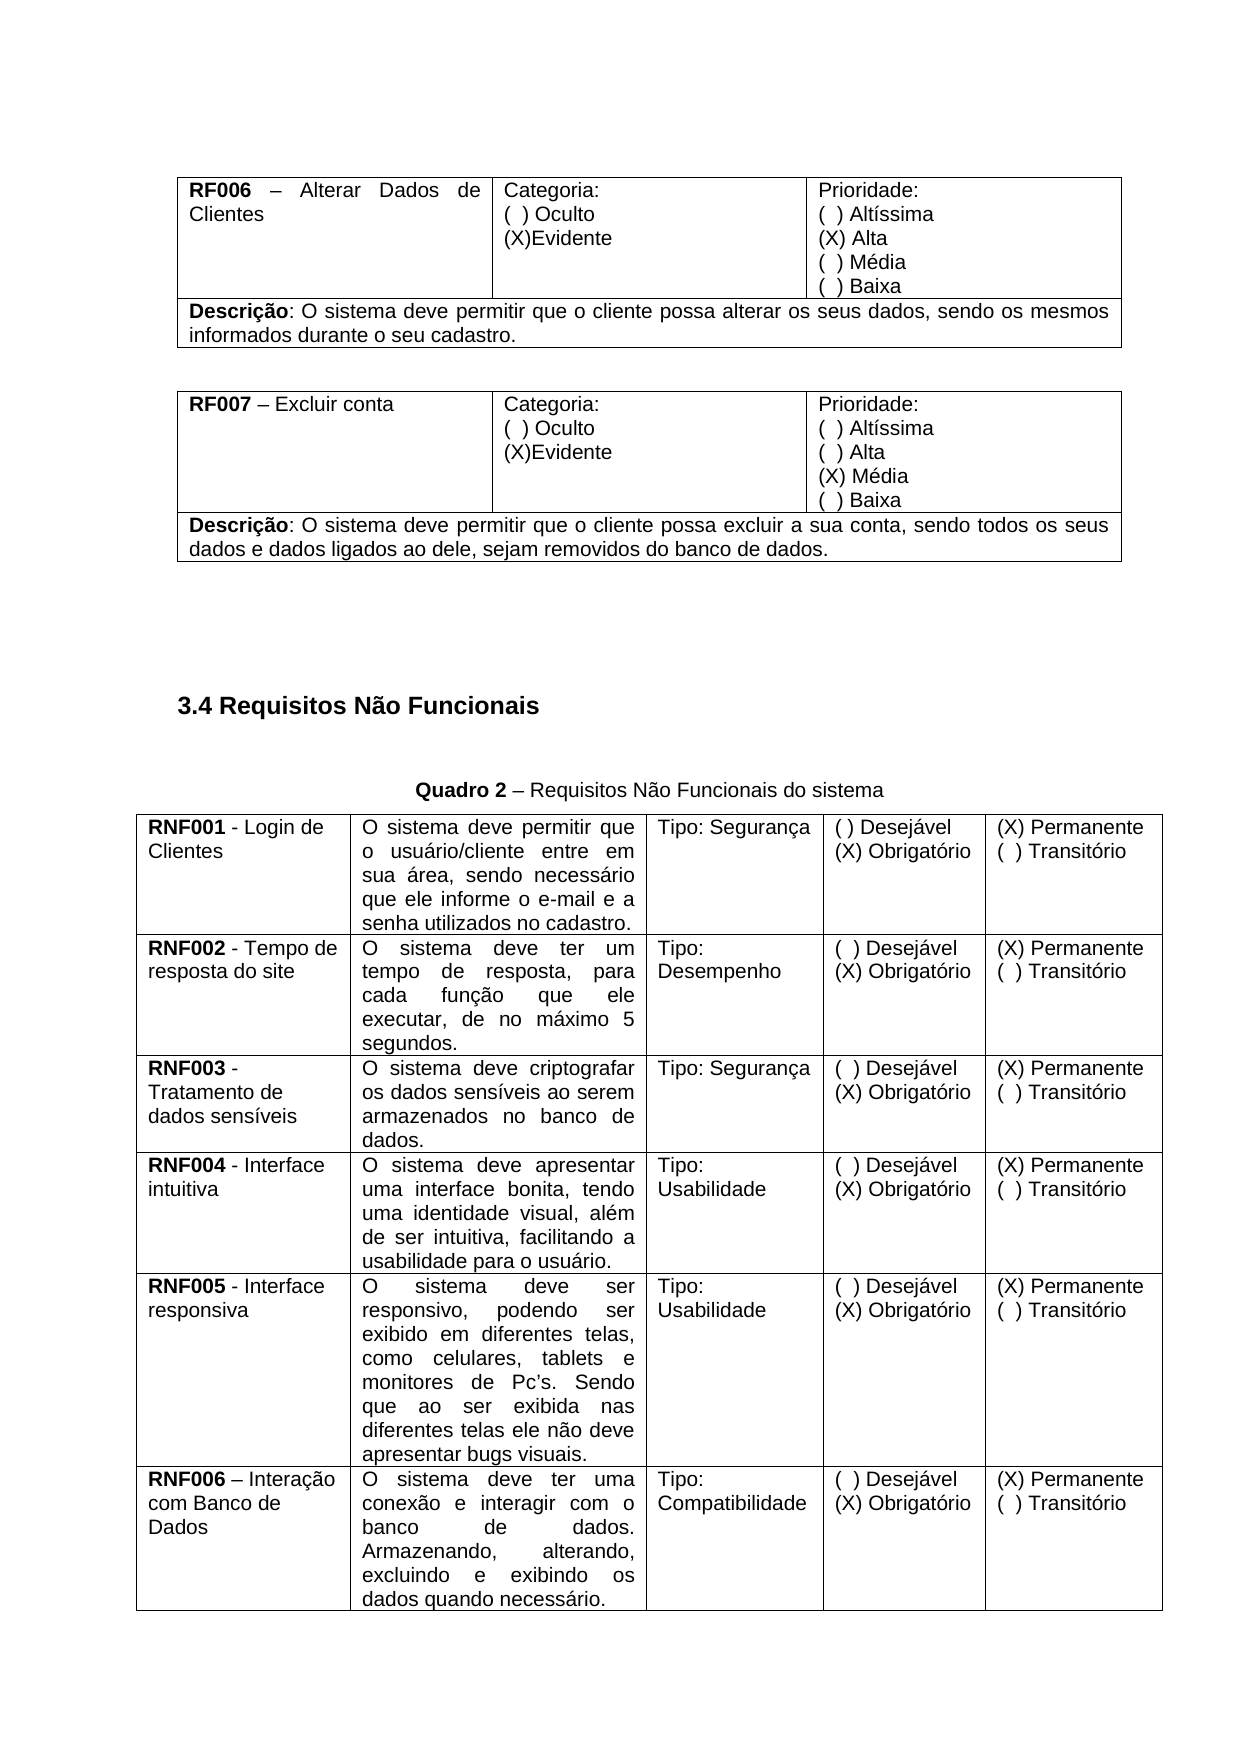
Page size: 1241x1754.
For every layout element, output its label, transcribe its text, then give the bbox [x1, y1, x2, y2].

table_header Prioridade: ( ) Altíssima ( ) Alta (X) Média ( ) Baixa [807, 392, 1121, 512]
table_header RF007 – Excluir conta [178, 392, 492, 512]
table_cell (X) Permanente ( ) Transitório [986, 1274, 1162, 1466]
table_cell O sistema deve apresentar uma interface bonita, tendo uma identidade visual, além de ser intuitiva, facilitando a usabilidade para o usuário. [351, 1153, 646, 1273]
table_cell RNF004 - Interface intuitiva [137, 1153, 350, 1273]
text Quadro 2 – Requisitos Não Funcionais do sistema [177, 778, 1122, 802]
table_cell ( ) Desejável (X) Obrigatório [824, 1274, 985, 1466]
table_cell RNF006 – Interação com Banco de Dados [137, 1467, 350, 1610]
table_cell ( ) Desejável (X) Obrigatório [824, 935, 985, 1055]
table_header RF006 – Alterar Dados de Clientes [178, 178, 492, 298]
table_cell O sistema deve ter um tempo de resposta, para cada função que ele executar, de no máximo 5 segundos. [351, 935, 646, 1055]
table_cell Tipo: Compatibilidade [647, 1467, 823, 1610]
table_cell RNF003 - Tratamento de dados sensíveis [137, 1056, 350, 1152]
table_cell RNF002 - Tempo de resposta do site [137, 935, 350, 1055]
text 3.4 Requisitos Não Funcionais [177, 691, 1122, 720]
table_cell Tipo: Desempenho [647, 935, 823, 1055]
table_cell O sistema deve ser responsivo, podendo ser exibido em diferentes telas, como celulares, tablets e monitores de Pc’s. Sendo que ao ser exibida nas diferentes telas ele não deve apresentar bugs visuais. [351, 1274, 646, 1466]
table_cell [986, 1467, 1162, 1610]
table_cell ( ) Desejável (X) Obrigatório [824, 1153, 985, 1273]
table_cell Descrição: O sistema deve permitir que o cliente possa excluir a sua conta, sendo todos os seus dados e dados ligados ao dele, sejam removidos do banco de dados. [178, 513, 1121, 561]
table_cell O sistema deve criptografar os dados sensíveis ao serem armazenados no banco de dados. [351, 1056, 646, 1152]
table_header ( ) Desejável (X) Obrigatório [824, 815, 985, 934]
table_header RNF001 - Login de Clientes [137, 815, 350, 934]
table_cell (X) Permanente ( ) Transitório [986, 1056, 1162, 1152]
table_cell Tipo: Usabilidade [647, 1274, 823, 1466]
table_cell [824, 1467, 985, 1610]
table_cell ( ) Desejável (X) Obrigatório [824, 1056, 985, 1152]
table_cell Descrição: O sistema deve permitir que o cliente possa alterar os seus dados, sendo os mesmos informados durante o seu cadastro. [178, 299, 1121, 347]
table_header Categoria: ( ) Oculto (X)Evidente [493, 392, 806, 512]
table_cell RNF005 - Interface responsiva [137, 1274, 350, 1466]
table_cell (X) Permanente ( ) Transitório [986, 935, 1162, 1055]
table_header O sistema deve permitir que o usuário/cliente entre em sua área, sendo necessário que ele informe o e-mail e a senha utilizados no cadastro. [351, 815, 646, 934]
table_header Prioridade: ( ) Altíssima (X) Alta ( ) Média ( ) Baixa [807, 178, 1121, 298]
table_cell Tipo: Usabilidade [647, 1153, 823, 1273]
table_cell (X) Permanente ( ) Transitório [986, 1153, 1162, 1273]
table_cell Tipo: Segurança [647, 1056, 823, 1152]
table_header (X) Permanente ( ) Transitório [986, 815, 1162, 934]
table_cell O sistema deve ter uma conexão e interagir com o banco de dados. Armazenando, alterando, excluindo e exibindo os dados quando necessário. [351, 1467, 646, 1610]
table_header Tipo: Segurança [647, 815, 823, 934]
table_header Categoria: ( ) Oculto (X)Evidente [493, 178, 806, 298]
